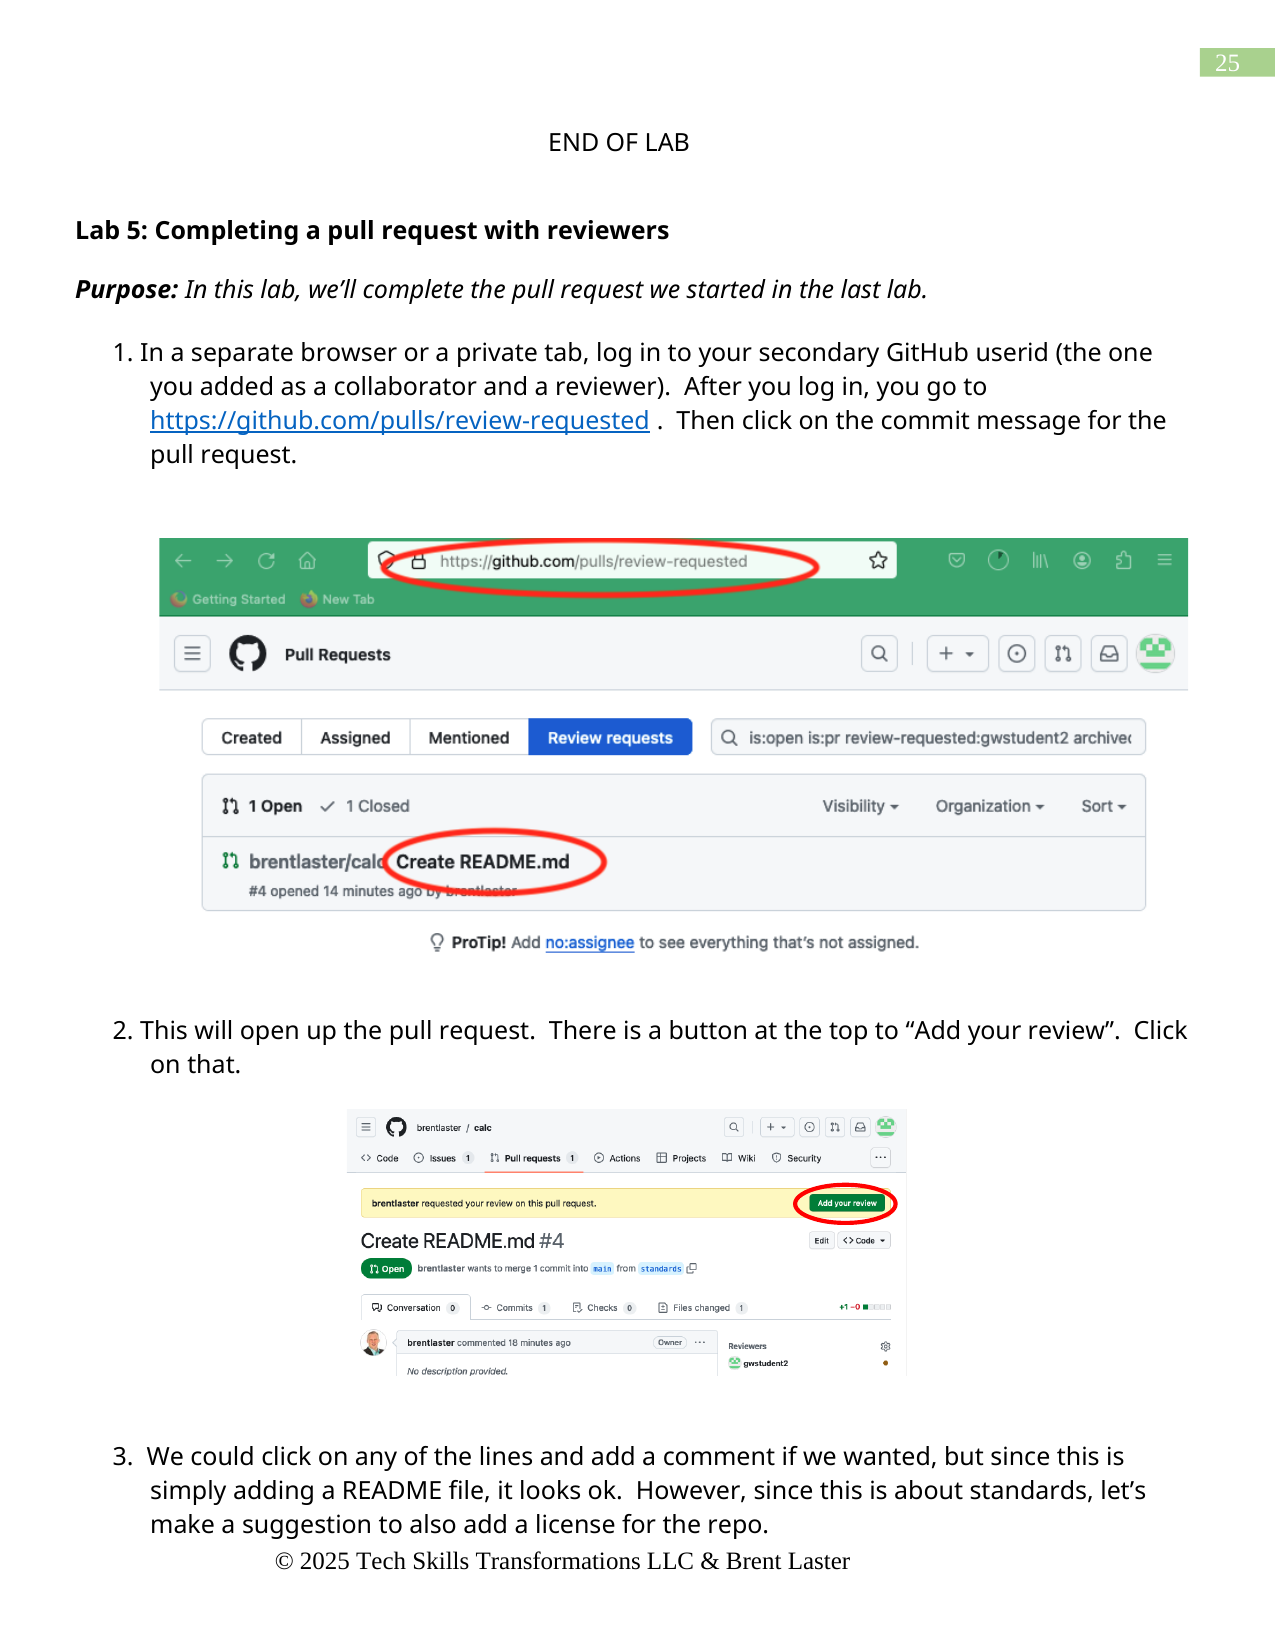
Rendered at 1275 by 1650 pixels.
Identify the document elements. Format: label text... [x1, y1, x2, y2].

subtitle Purpose: In this lab, we’ll complete the pull request we started in the last lab. [75, 271, 1200, 334]
subtitle Lab 5: Completing a pull request with reviewers [75, 212, 1200, 246]
picture [346, 1109, 907, 1376]
text END OF LAB [37, 124, 1200, 187]
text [112, 1438, 1200, 1540]
text 1. In a separate browser or a private tab, log in to your secondary GitHub userid (the one you added as a collaborator and a reviewer). After you log in, you go to https://github.com/pulls/review-requested . Then click on the commit message for the pull request. [112, 334, 1200, 471]
text 2. This will open up the pull request. There is a button at the top to “Add your review”. Click on that. [112, 1013, 1200, 1109]
picture [159, 538, 1189, 984]
